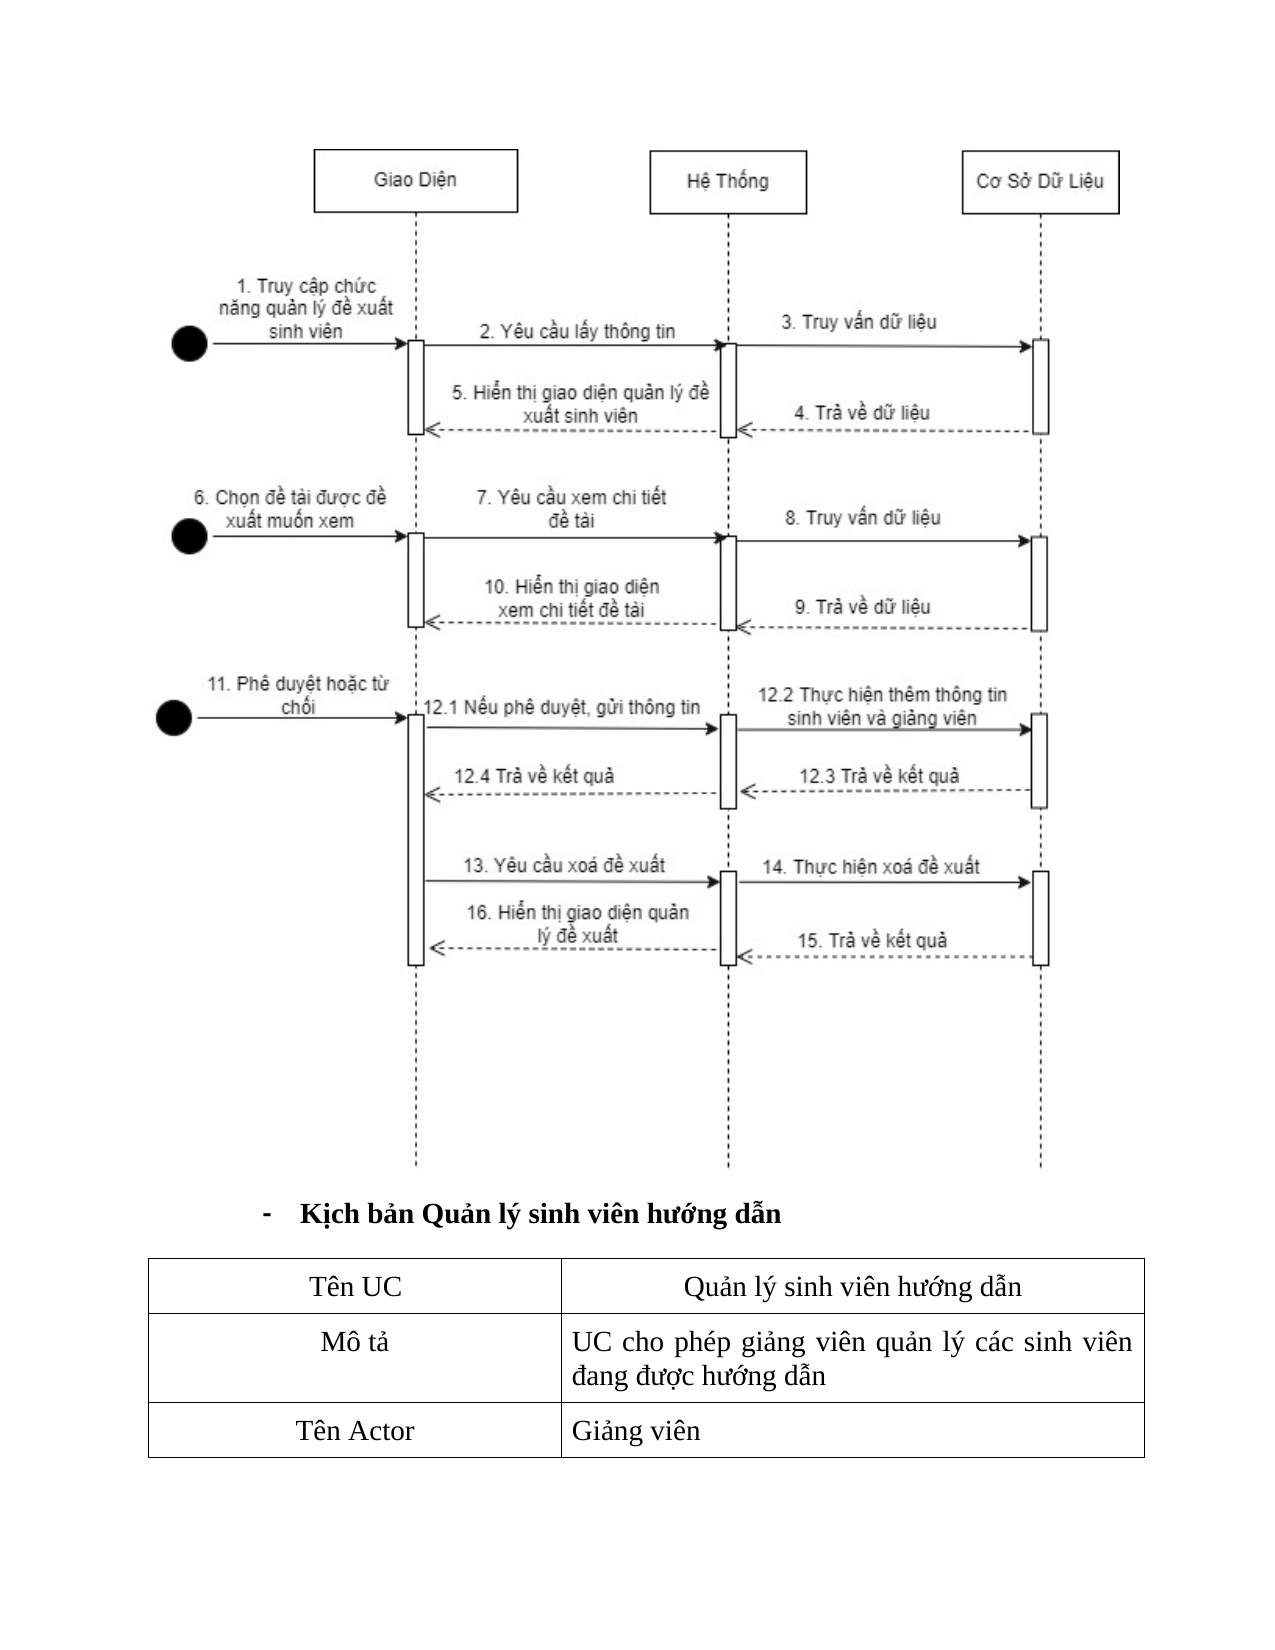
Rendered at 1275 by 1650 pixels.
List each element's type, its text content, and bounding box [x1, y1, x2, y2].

table_cell Tên Actor [149, 1403, 561, 1457]
table_header Quản lý sinh viên hướng dẫn [562, 1259, 1144, 1313]
table_cell Giảng viên [562, 1403, 1144, 1457]
table_cell UC cho phép giảng viên quản lý các sinh viên đang được hướng dẫn [562, 1314, 1144, 1402]
picture [150, 149, 1120, 1170]
table_cell Mô tả [149, 1314, 561, 1402]
list Kịch bản Quản lý sinh viên hướng dẫn [262, 1196, 1125, 1231]
table_header Tên UC [149, 1259, 561, 1313]
